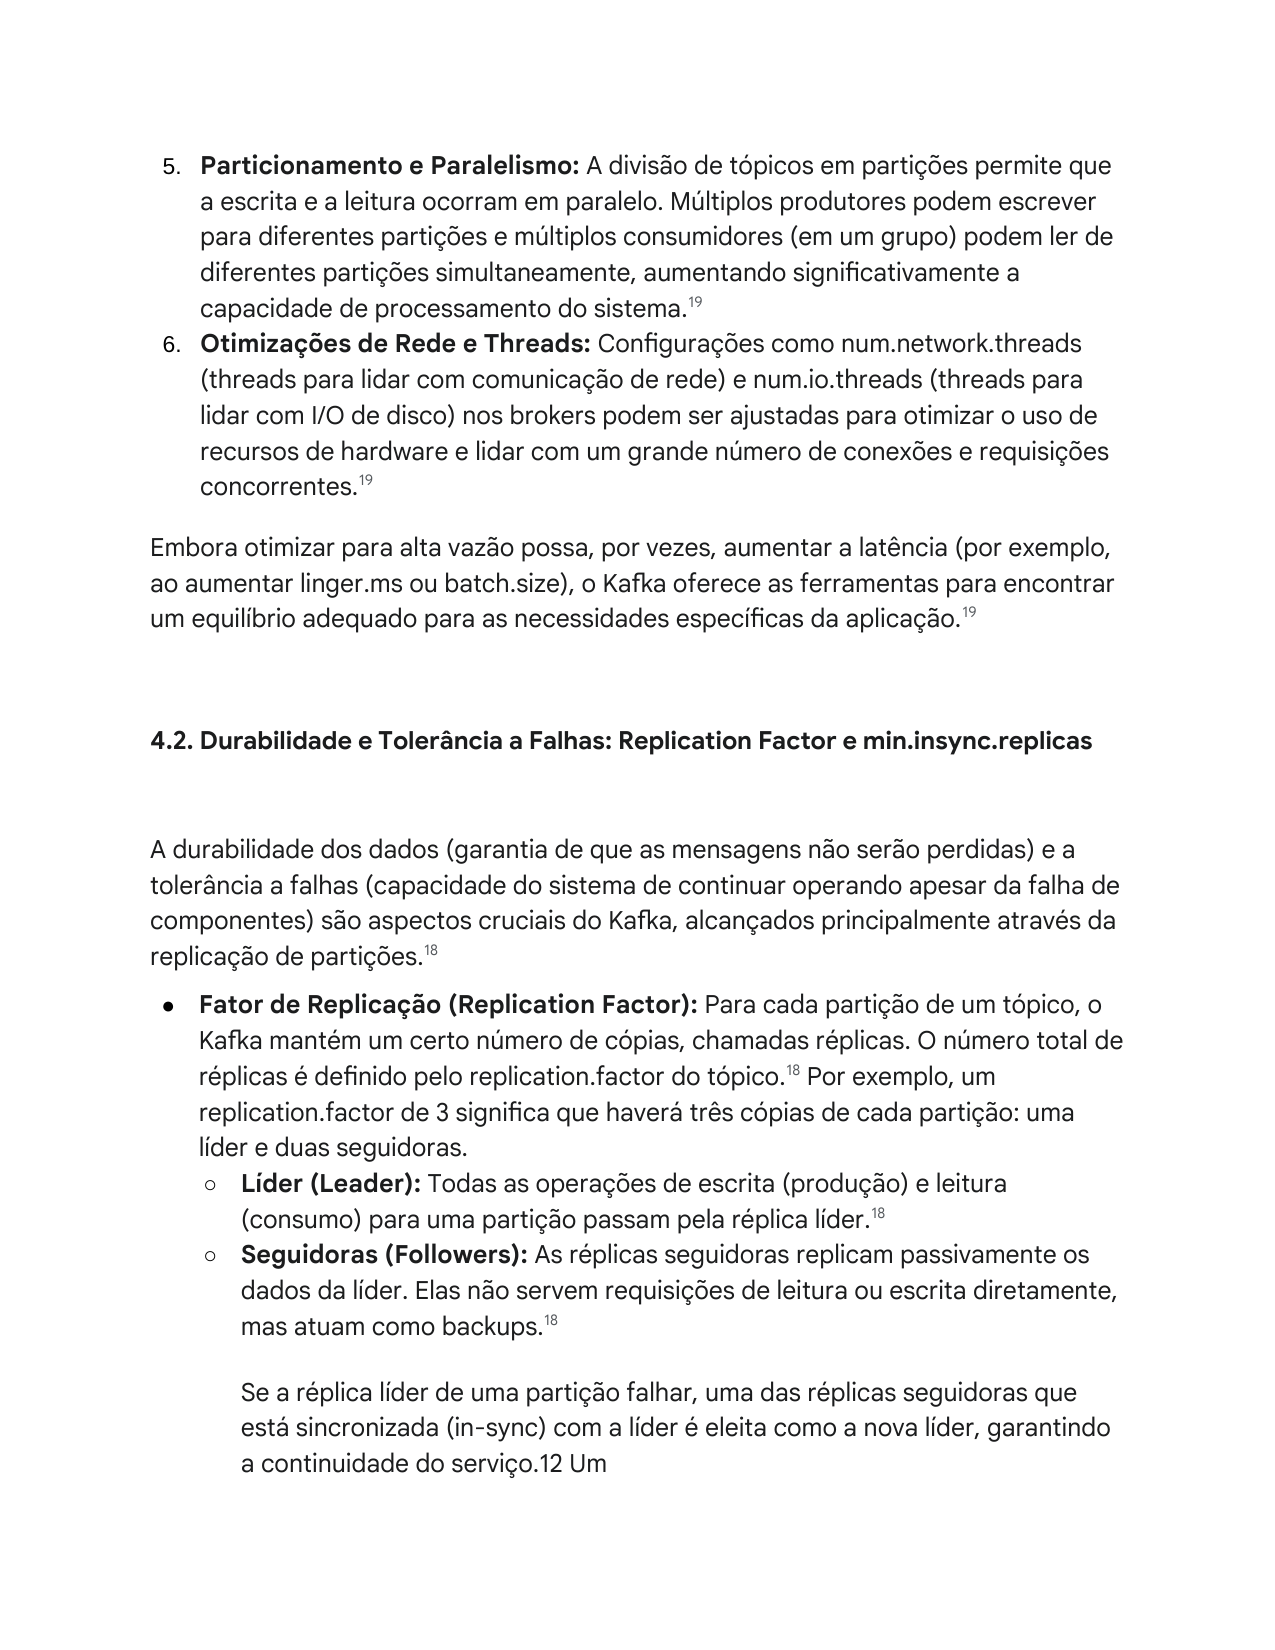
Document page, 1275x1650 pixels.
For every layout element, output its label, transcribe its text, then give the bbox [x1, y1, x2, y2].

text Embora otimizar para alta vazão possa, por vezes, aumentar a latência (por exemplo, ao aumentar linger.ms ou batch.size), o Kafka oferece as ferramentas para encontrar um equilíbrio adequado para as necessidades específicas da aplicação.19 [150, 532, 1125, 635]
text A durabilidade dos dados (garantia de que as mensagens não serão perdidas) e a tolerância a falhas (capacidade do sistema de continuar operando apesar da falha de componentes) são aspectos cruciais do Kafka, alcançados principalmente através da replicação de partições.18 [150, 834, 1125, 973]
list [203, 1240, 1125, 1480]
list Particionamento e Paralelismo: A divisão de tópicos em partições permite que a escrita e a leitura ocorram em paralelo. Múltiplos produtores podem escrever para diferentes partições e múltiplos consumidores (em um grupo) podem ler de diferentes partições simultaneamente, aumentando significativamente a capacidade de processamento do sistema.19 [162, 150, 1125, 324]
list Otimizações de Rede e Threads: Configurações como num.network.threads (threads para lidar com comunicação de rede) e num.io.threads (threads para lidar com I/O de disco) nos brokers podem ser ajustadas para otimizar o uso de recursos de hardware e lidar com um grande número de conexões e requisições concorrentes.19 [162, 329, 1125, 503]
list Líder (Leader): Todas as operações de escrita (produção) e leitura (consumo) para uma partição passam pela réplica líder.18 [203, 1168, 1125, 1235]
list Fator de Replicação (Replication Factor): Para cada partição de um tópico, o Kafka mantém um certo número de cópias, chamadas réplicas. O número total de réplicas é definido pelo replication.factor do tópico.18 Por exemplo, um replication.factor de 3 significa que haverá três cópias de cada partição: uma líder e duas seguidoras. [161, 989, 1125, 1164]
subtitle 4.2. Durabilidade e Tolerância a Falhas: Replication Factor e min.insync.replicas [150, 725, 1125, 757]
